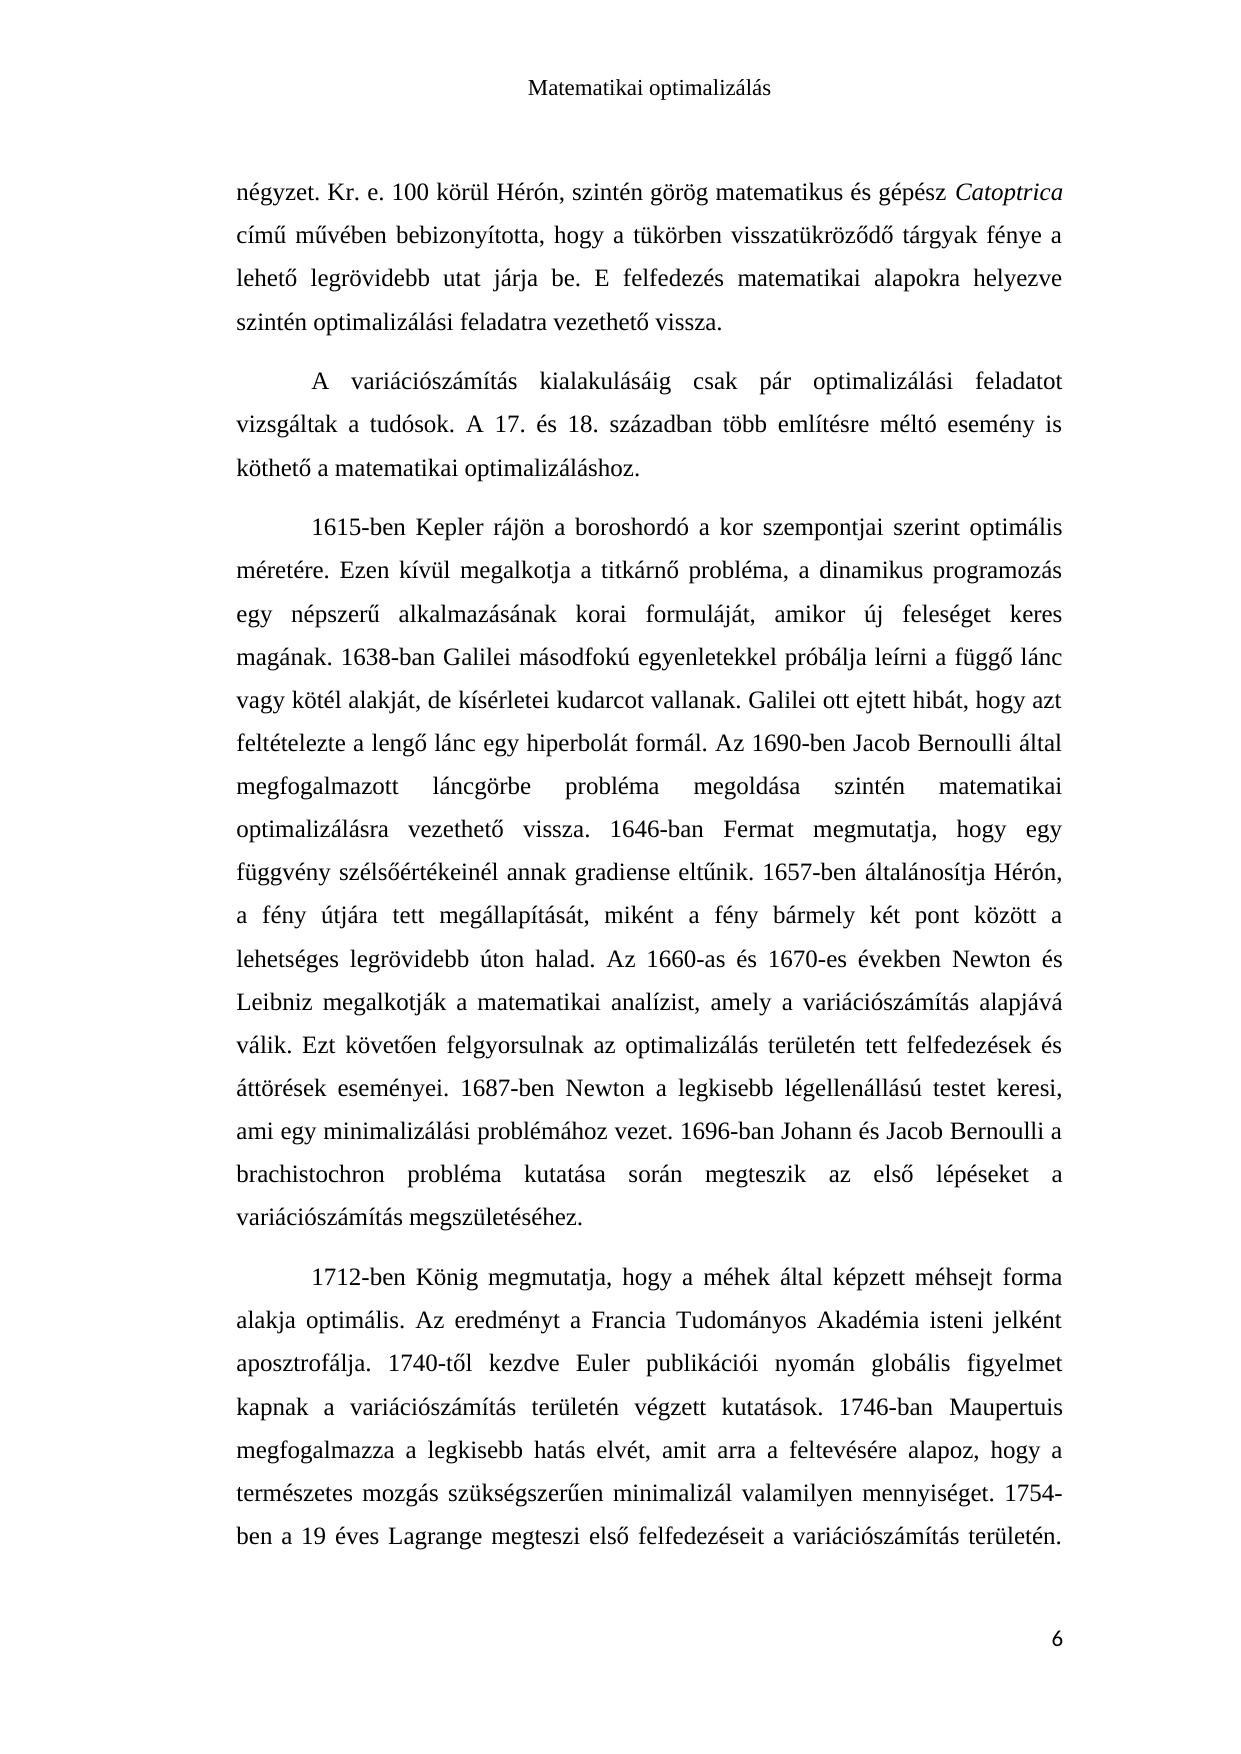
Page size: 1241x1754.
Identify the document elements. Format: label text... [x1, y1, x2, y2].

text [236, 1262, 1063, 1550]
text A variációszámítás kialakulásáig csak pár optimalizálási feladatot vizsgáltak a tudósok. A 17. és 18. században több említésre méltó esemény is köthető a matematikai optimalizáláshoz. [236, 366, 1063, 481]
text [236, 177, 1063, 335]
text 1615-ben Kepler rájön a boroshordó a kor szempontjai szerint optimális méretére. Ezen kívül megalkotja a titkárnő probléma, a dinamikus programozás egy népszerű alkalmazásának korai formuláját, amikor új feleséget keres magának. 1638-ban Galilei másodfokú egyenletekkel próbálja leírni a függő lánc vagy kötél alakját, de kísérletei kudarcot vallanak. Galilei ott ejtett hibát, hogy azt feltételezte a lengő lánc egy hiperbolát formál. Az 1690-ben Jacob Bernoulli által megfogalmazott láncgörbe probléma megoldása szintén matematikai optimalizálásra vezethető vissza. 1646-ban Fermat megmutatja, hogy egy függvény szélsőértékeinél annak gradiense eltűnik. 1657-ben általánosítja Hérón, a fény útjára tett megállapítását, miként a fény bármely két pont között a lehetséges legrövidebb úton halad. Az 1660-as és 1670-es években Newton és Leibniz megalkotják a matematikai analízist, amely a variációszámítás alapjává válik. Ezt követően felgyorsulnak az optimalizálás területén tett felfedezések és áttörések eseményei. 1687-ben Newton a legkisebb légellenállású testet keresi, ami egy minimalizálási problémához vezet. 1696-ban Johann és Jacob Bernoulli a brachistochron probléma kutatása során megteszik az első lépéseket a variációszámítás megszületéséhez. [236, 512, 1063, 1231]
